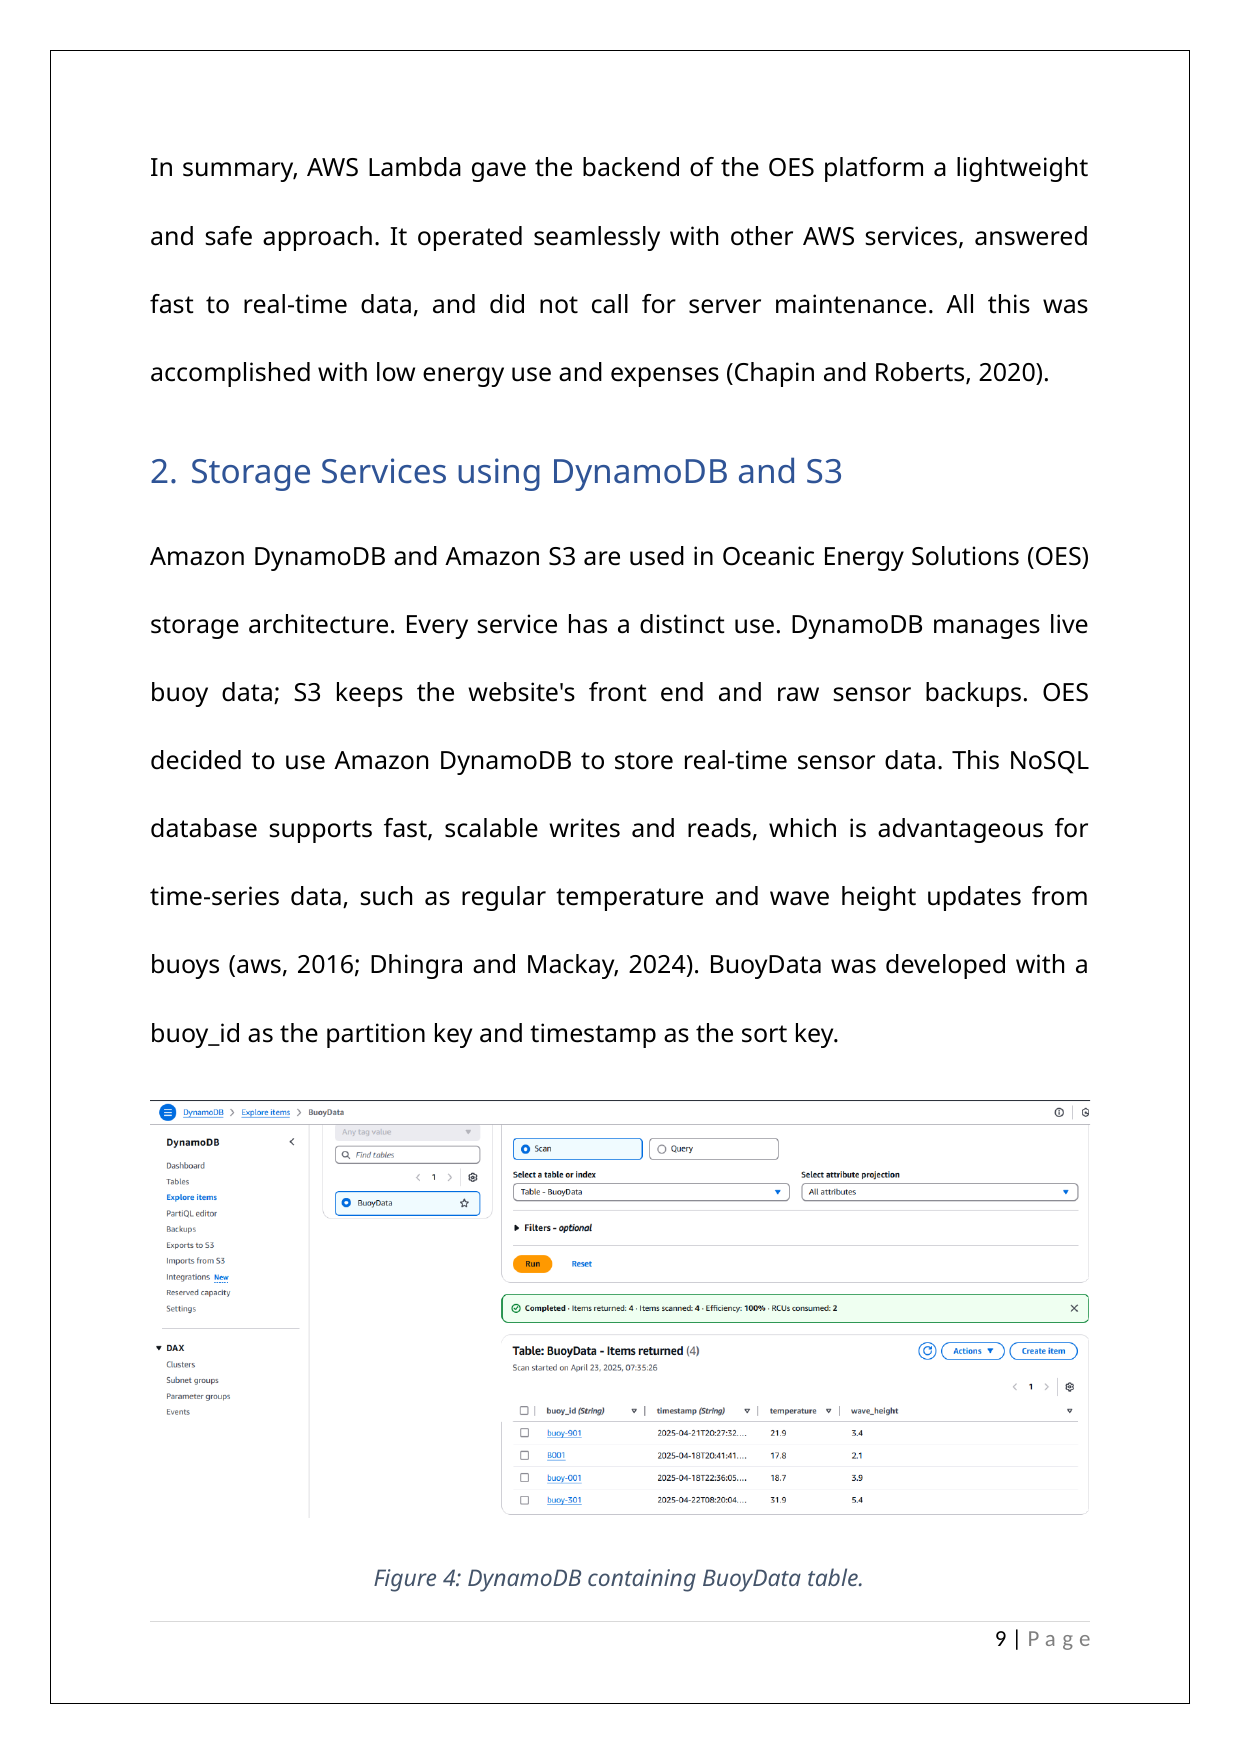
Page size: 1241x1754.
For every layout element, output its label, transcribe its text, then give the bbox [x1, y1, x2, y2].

text Figure 4: DynamoDB containing BuoyData table. [150, 1562, 1090, 1593]
picture [150, 1100, 1091, 1518]
text In summary, AWS Lambda gave the backend of the OES platform a lightweight and safe approach. It operated seamlessly with other AWS services, answered fast to real-time data, and did not call for server maintenance. All this was accomplished with low energy use and expenses (Chapin and Roberts, 2020). [150, 150, 1090, 388]
text Amazon DynamoDB and Amazon S3 are used in Oceanic Energy Solutions (OES) storage architecture. Every service has a distinct use. DynamoDB manages live buoy data; S3 keeps the website's front end and raw sensor backups. OES decided to use Amazon DynamoDB to store real-time sensor data. This NoSQL database supports fast, scalable writes and reads, which is advantageous for time-series data, such as regular temperature and wave height updates from buoys (aws, 2016; Dhingra and Mackay, 2024). BuoyData was developed with a buoy_id as the partition key and timestamp as the sort key. [150, 538, 1090, 1049]
subtitle Storage Services using DynamoDB and S3 [150, 447, 1090, 493]
